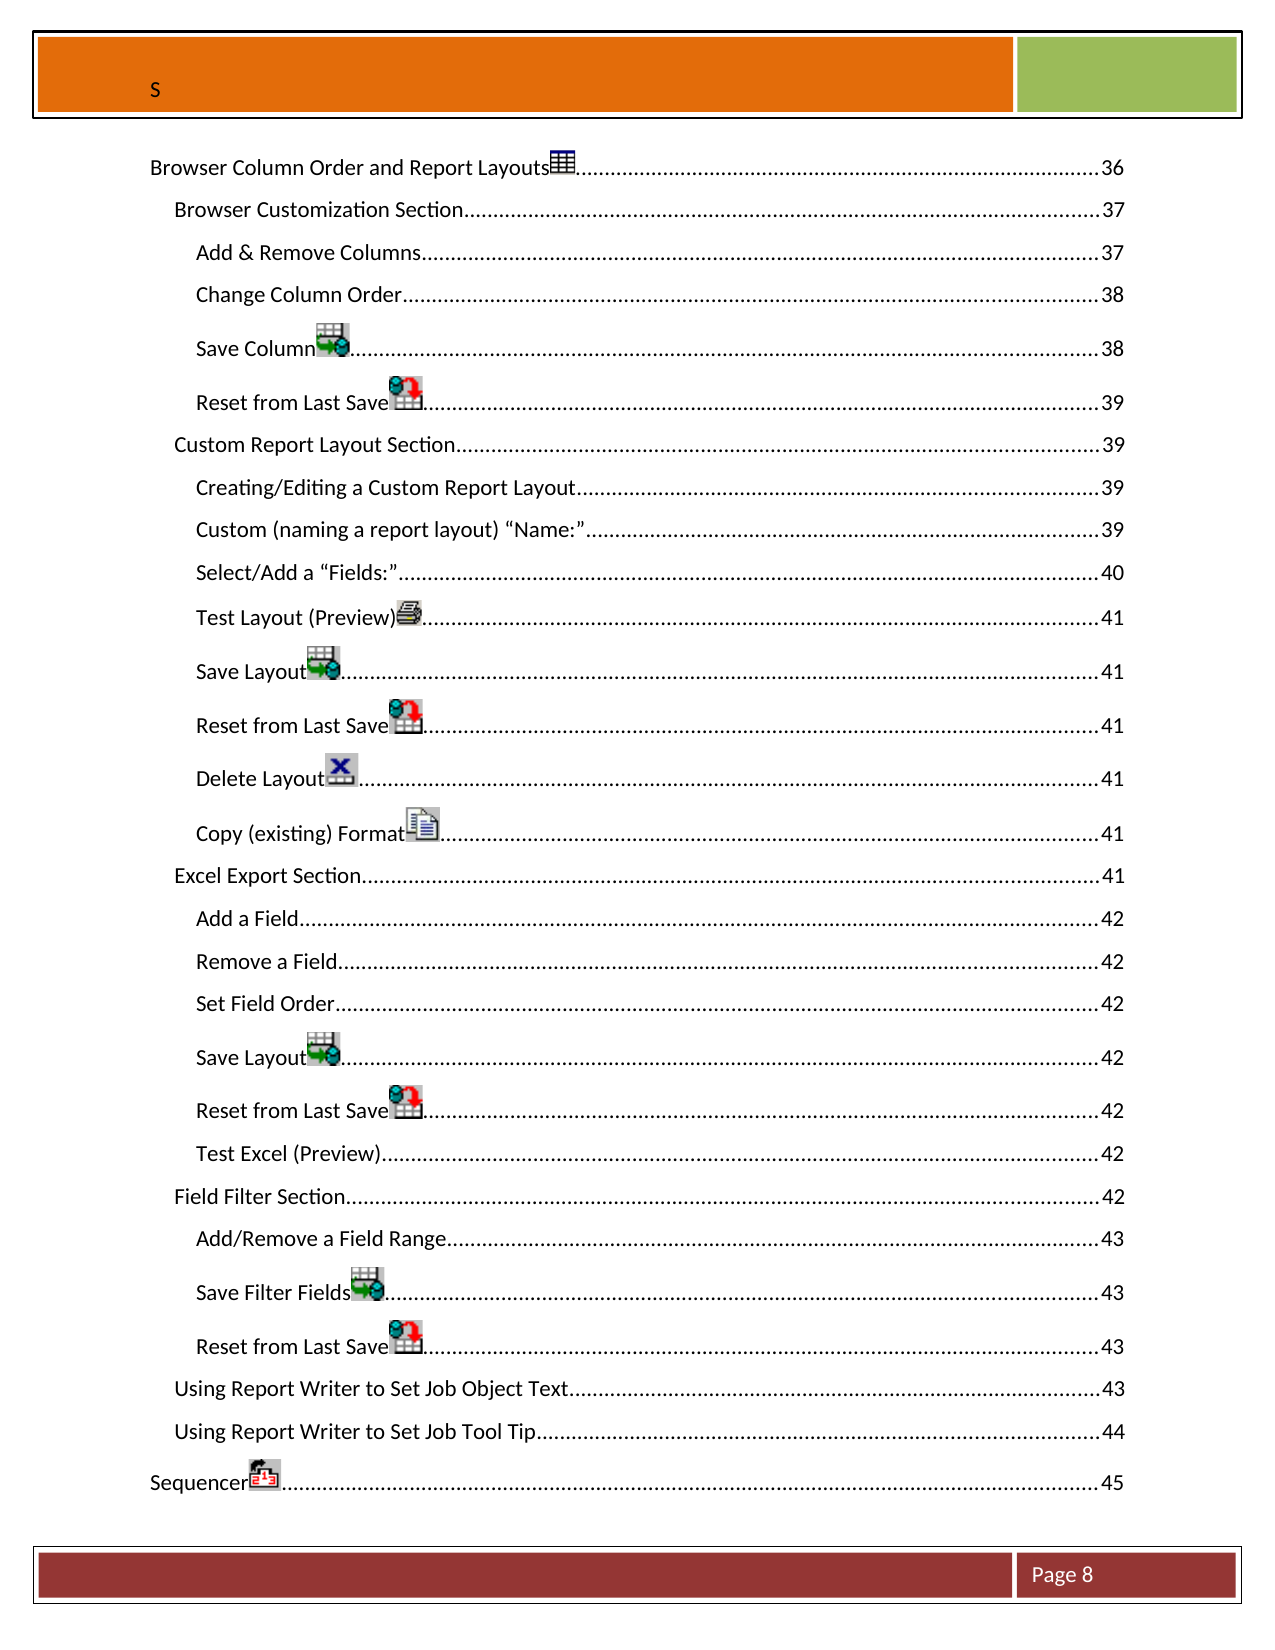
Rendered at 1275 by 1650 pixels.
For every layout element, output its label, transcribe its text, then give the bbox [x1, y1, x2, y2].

picture [550, 150, 576, 175]
picture [325, 753, 359, 787]
picture [389, 699, 423, 734]
text Delete Layout 41 [196, 753, 1125, 792]
text Reset from Last Save 43 [196, 1321, 1125, 1360]
text Creating/Editing a Custom Report Layout 39 [196, 473, 1125, 501]
text Custom Report Layout Section 39 [173, 430, 1125, 458]
text Using Report Writer to Set Job Tool Tip 44 [173, 1417, 1125, 1445]
picture [405, 807, 440, 842]
text Save Layout 41 [196, 646, 1125, 685]
text Test Layout (Preview) 41 [196, 601, 1125, 632]
picture [307, 1032, 341, 1066]
text Reset from Last Save 41 [196, 700, 1125, 739]
text Save Filter Fields 43 [196, 1267, 1125, 1306]
text Select/Add a “Fields:” 40 [196, 558, 1125, 586]
text Save Column 38 [196, 323, 1125, 362]
text Using Report Writer to Set Job Object Text 43 [173, 1374, 1125, 1402]
picture [307, 646, 341, 680]
text Reset from Last Save 39 [196, 377, 1125, 416]
picture [248, 1459, 282, 1491]
text Set Field Order 42 [196, 989, 1125, 1017]
text Field Filter Section 42 [173, 1182, 1125, 1210]
text Add/Remove a Field Range 43 [196, 1224, 1125, 1252]
picture [351, 1267, 385, 1301]
text Copy (existing) Format 41 [196, 807, 1125, 847]
picture [316, 323, 350, 357]
text Remove a Field 42 [196, 947, 1125, 975]
picture [396, 600, 422, 626]
text Browser Customization Section 37 [173, 195, 1125, 223]
text Excel Export Section 41 [173, 862, 1125, 889]
text Reset from Last Save 42 [196, 1086, 1125, 1125]
text Add & Remove Columns 37 [196, 238, 1125, 266]
picture [389, 1320, 423, 1354]
text Custom (naming a report layout) “Name:” 39 [196, 516, 1125, 544]
picture [389, 1085, 423, 1119]
text Browser Column Order and Report Layouts 36 [150, 150, 1125, 181]
text Save Layout 42 [196, 1032, 1125, 1071]
text Add a Field 42 [196, 904, 1125, 932]
text Change Column Order 38 [196, 281, 1125, 308]
text Sequencer 45 [150, 1459, 1125, 1496]
text Test Excel (Preview) 42 [196, 1139, 1125, 1167]
picture [389, 376, 423, 410]
